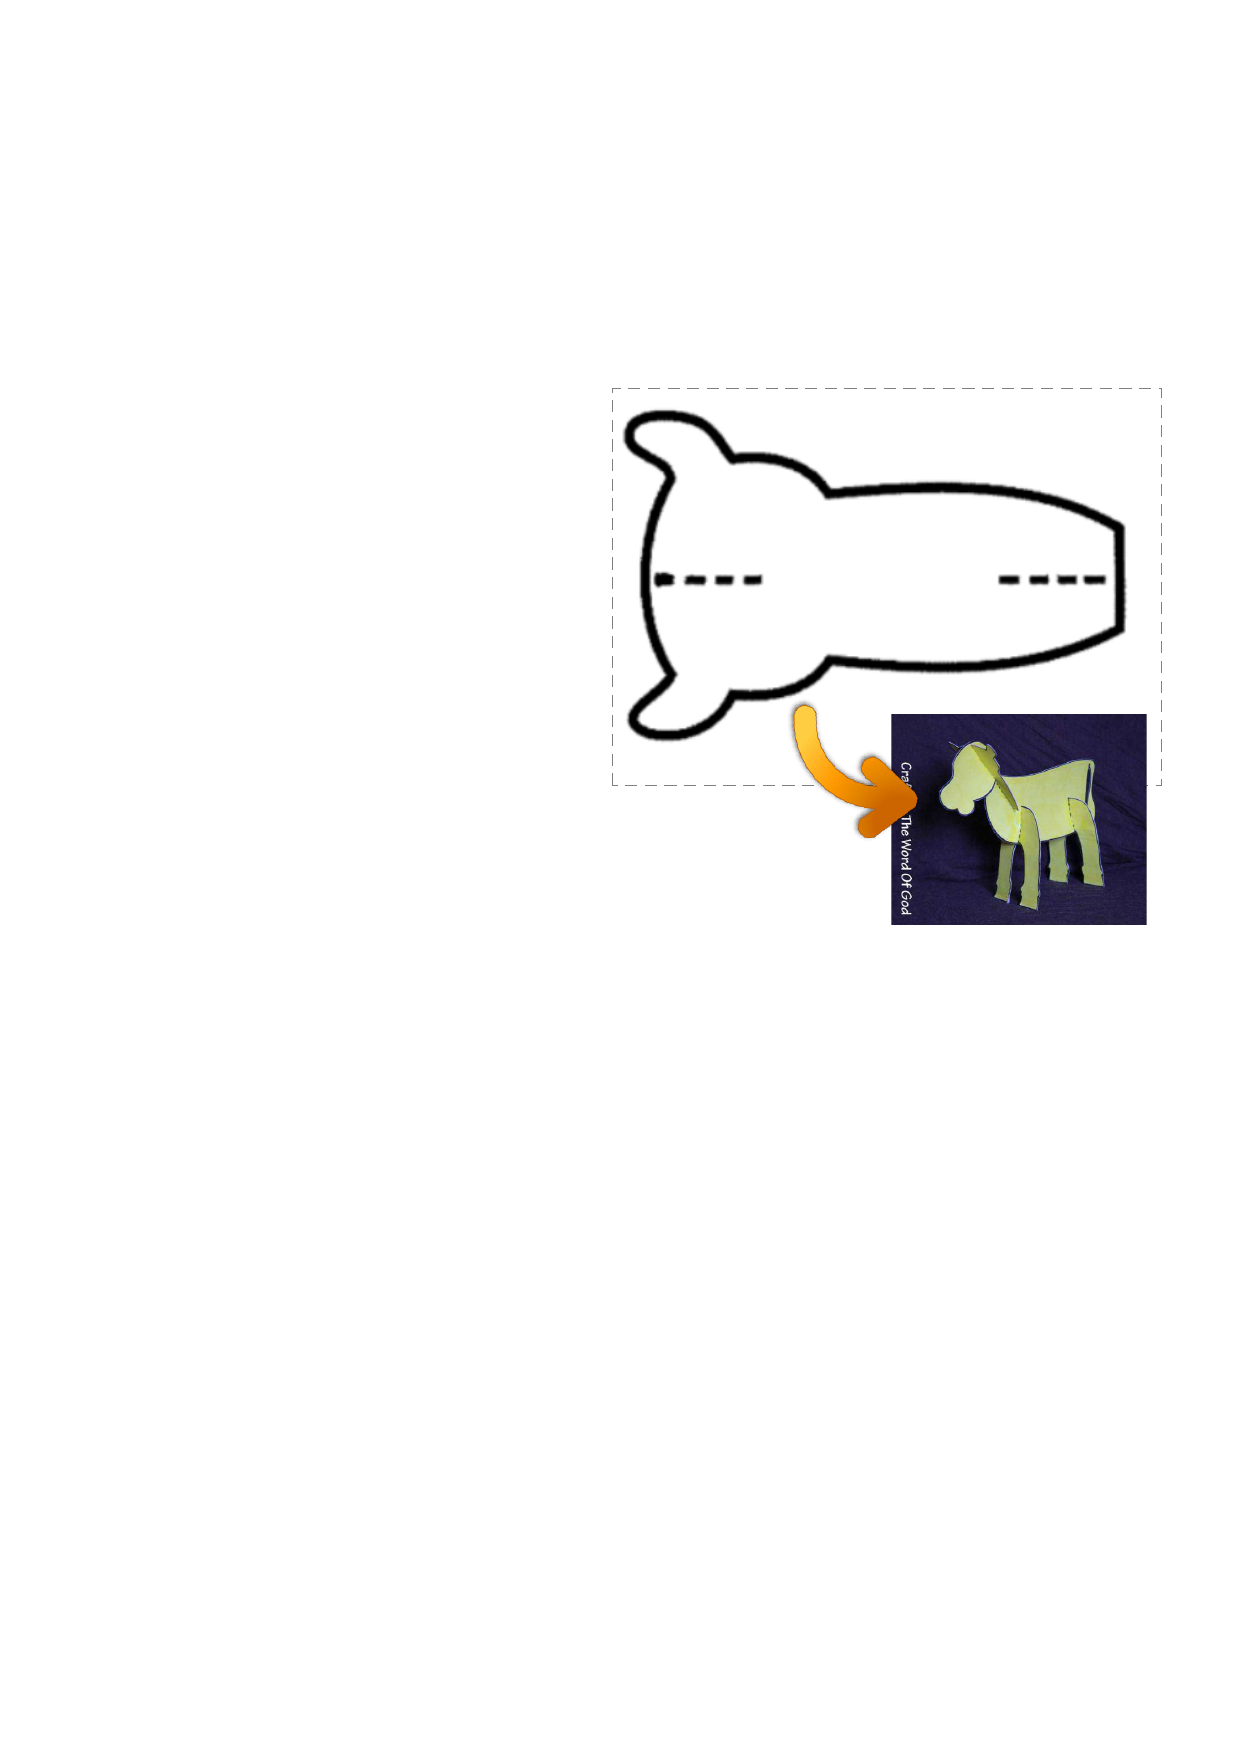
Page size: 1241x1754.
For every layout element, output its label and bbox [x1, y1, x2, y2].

picture [612, 388, 1162, 925]
